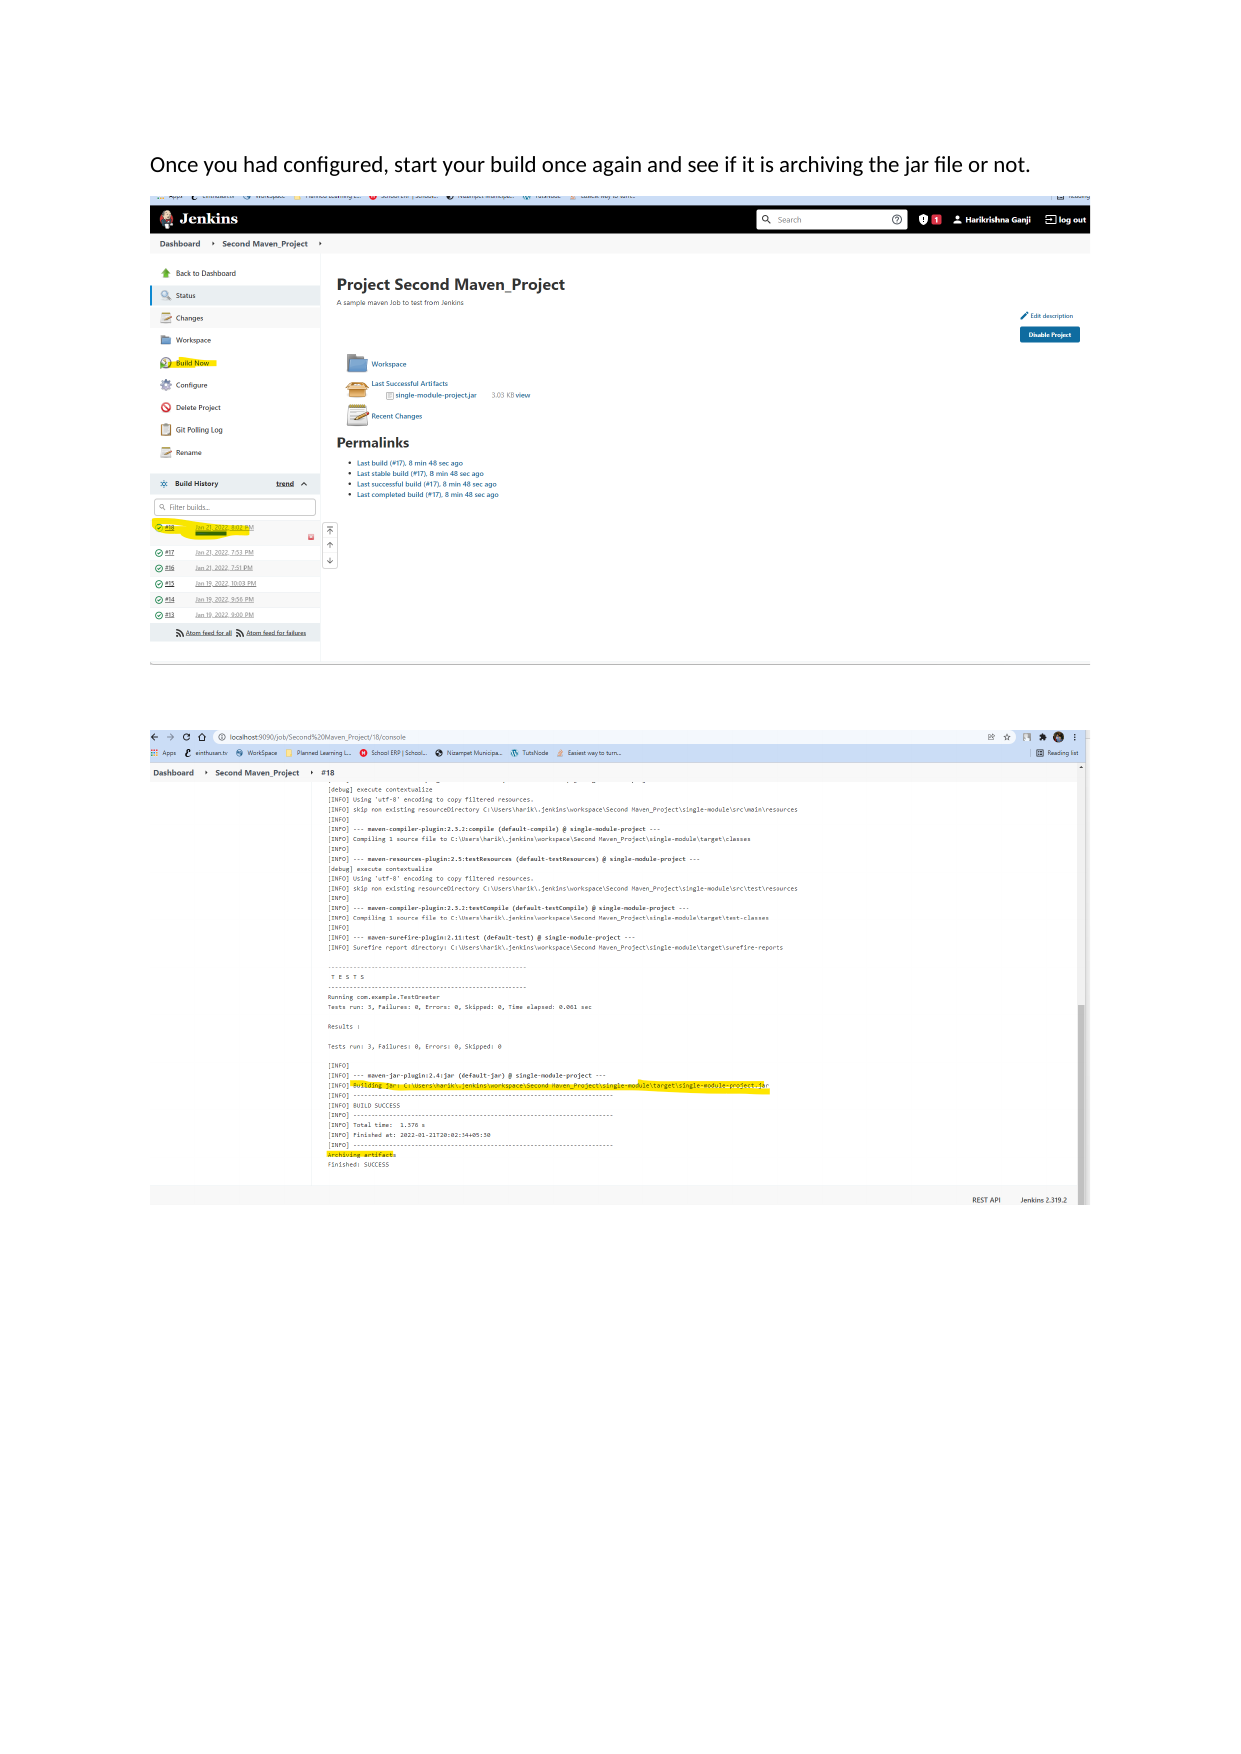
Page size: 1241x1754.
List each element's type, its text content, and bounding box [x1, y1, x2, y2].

text Once you had configured, start your build once again and see if it is archiving the jar file or not. [150, 150, 1090, 178]
picture [150, 730, 1091, 1205]
picture [150, 196, 1091, 665]
